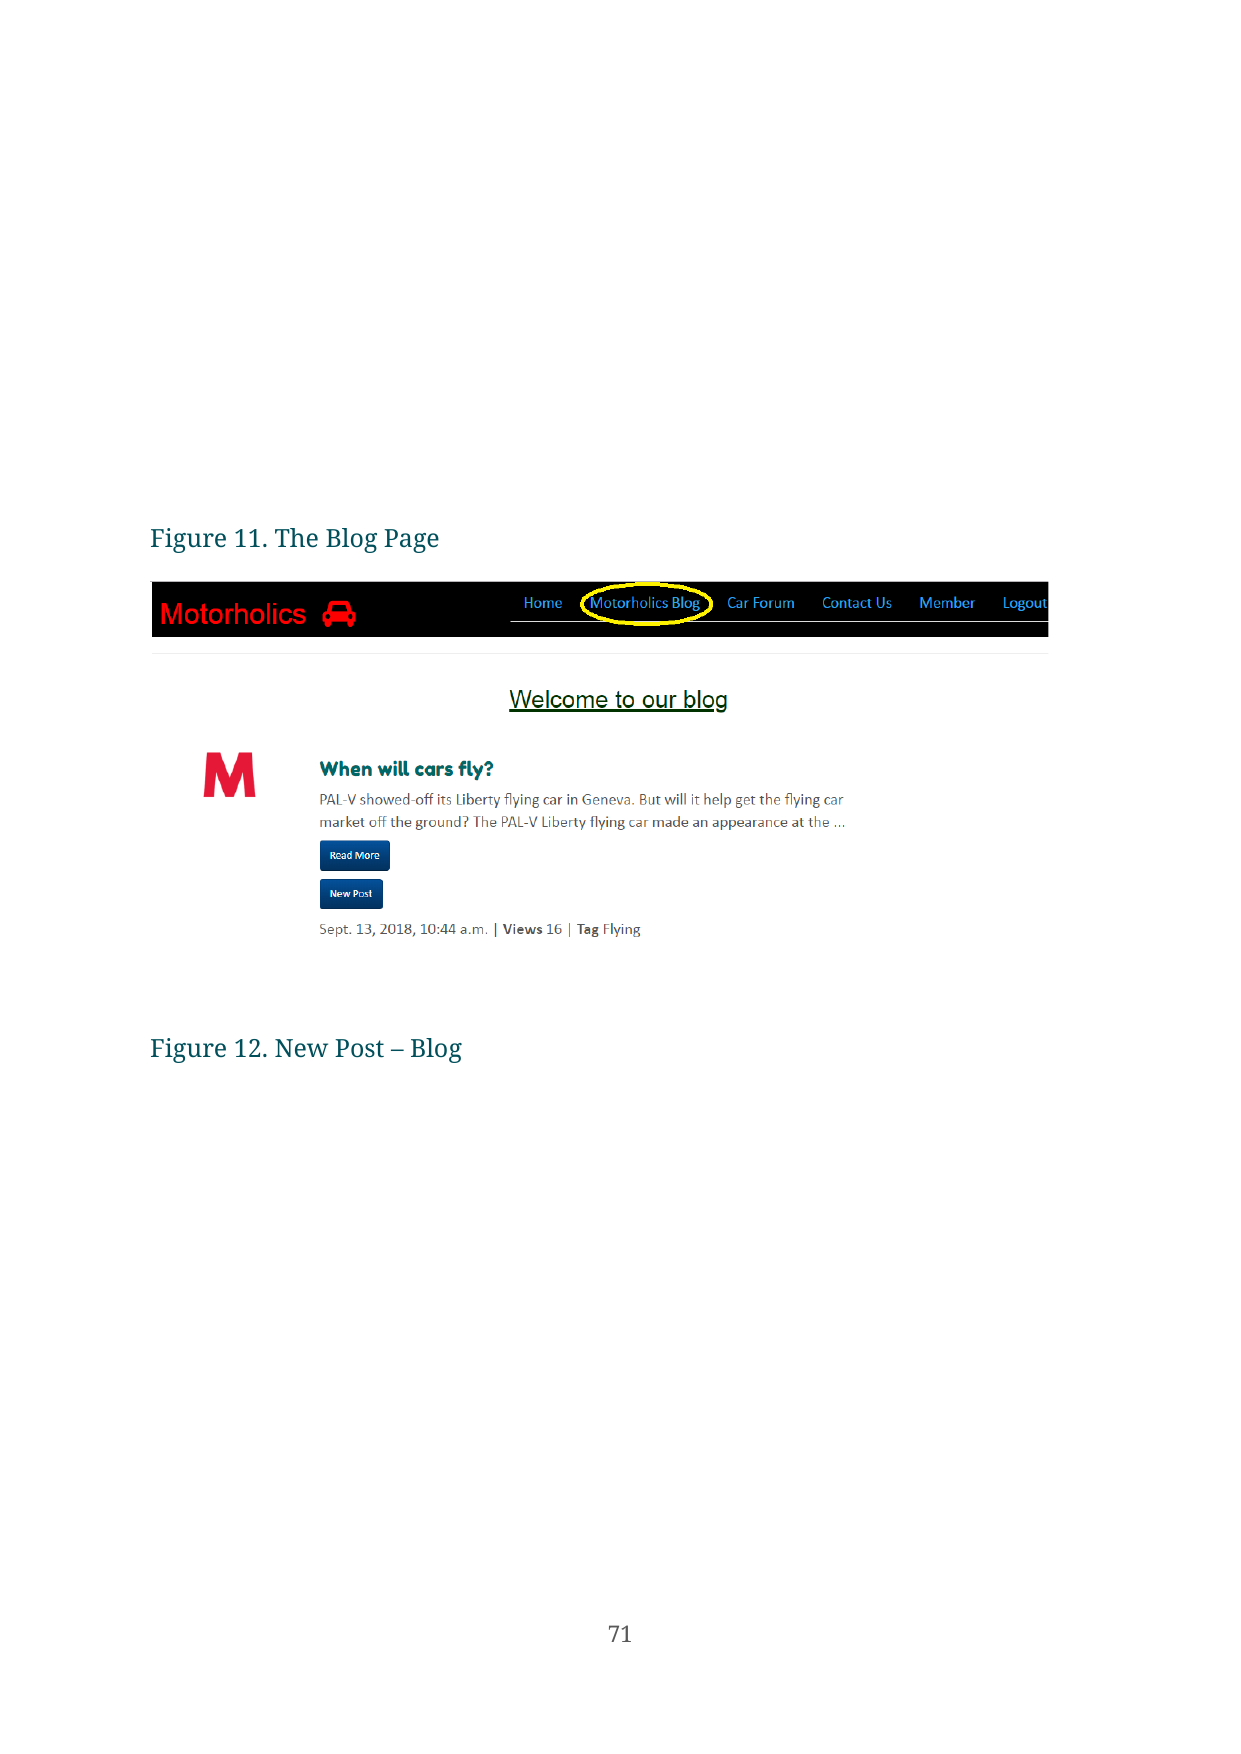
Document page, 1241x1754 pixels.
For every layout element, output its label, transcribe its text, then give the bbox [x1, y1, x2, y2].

text Figure 11. The Blog Page [150, 521, 1090, 555]
text Figure 12. New Post – Blog [150, 1031, 1090, 1065]
picture [150, 581, 1049, 953]
